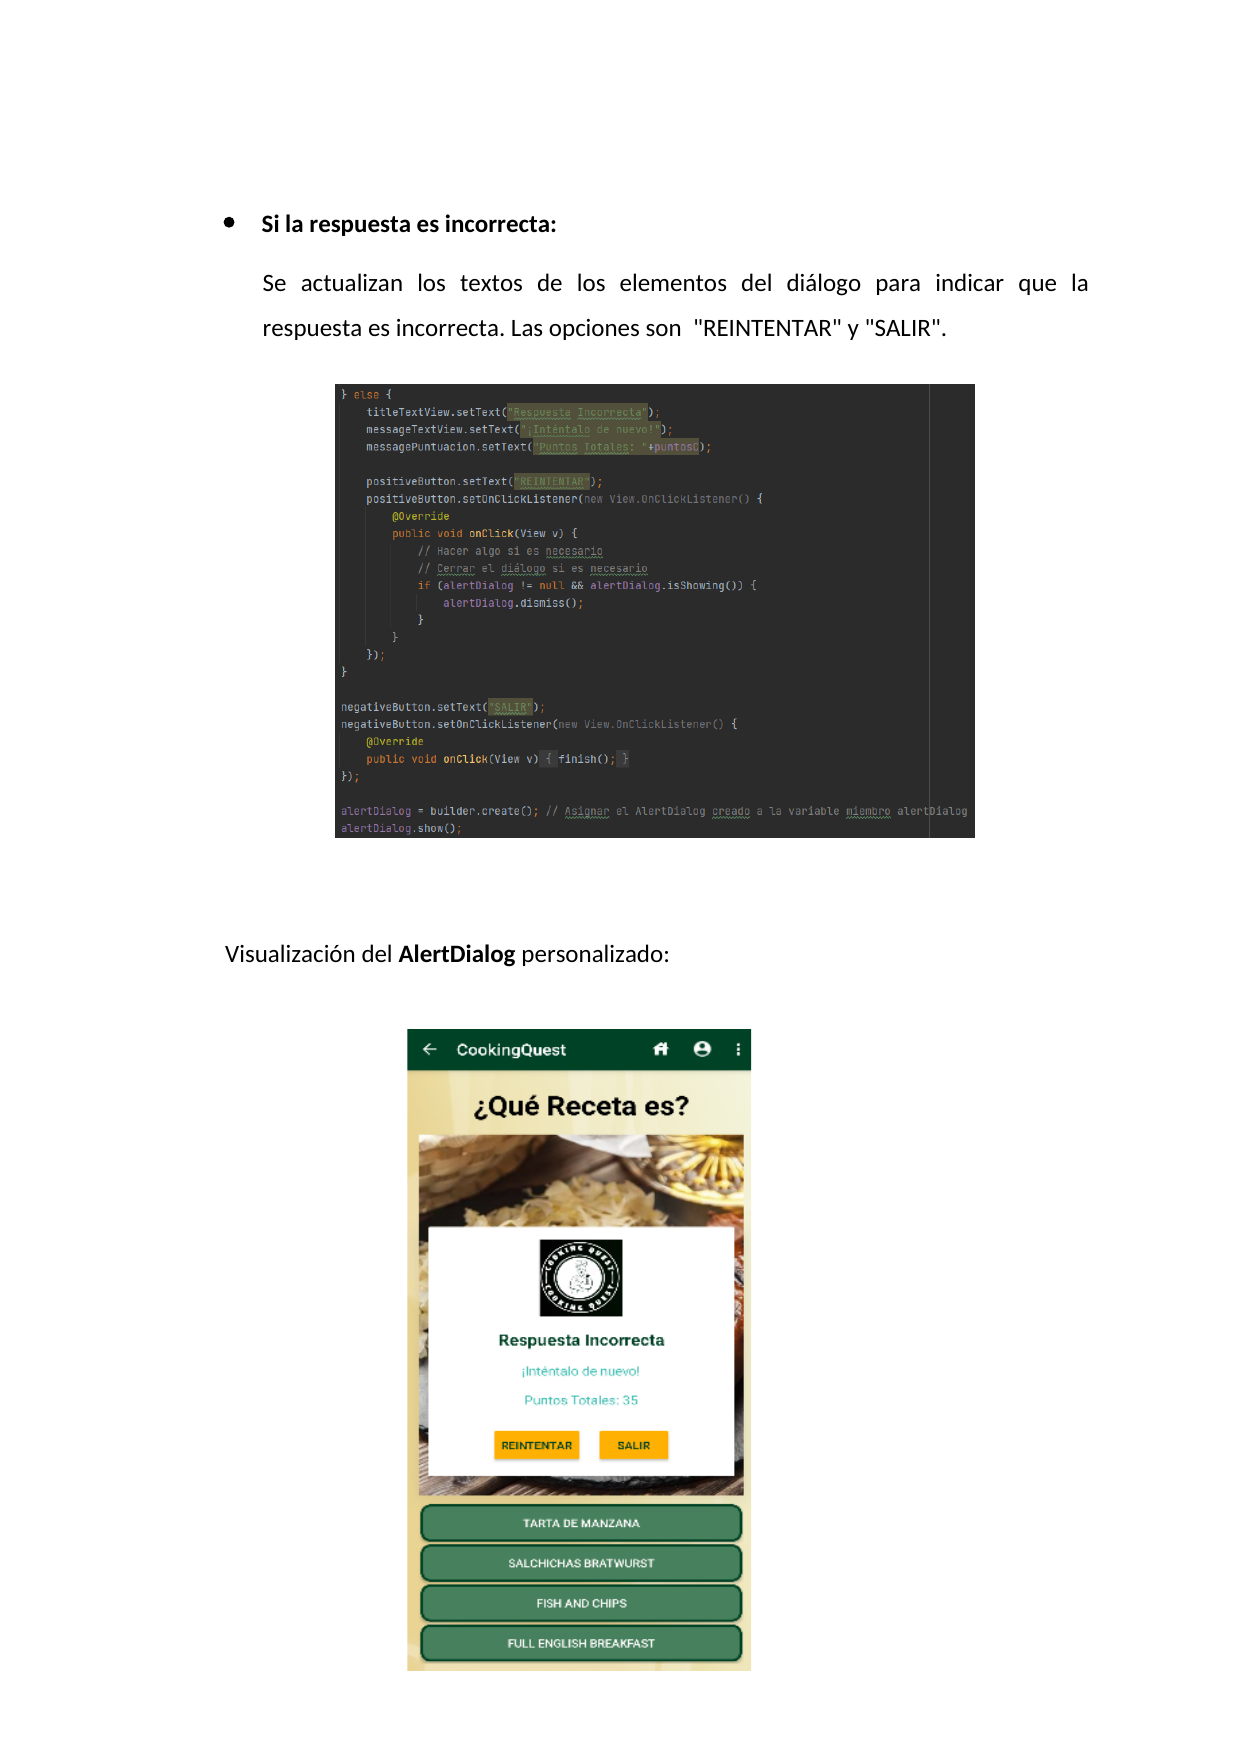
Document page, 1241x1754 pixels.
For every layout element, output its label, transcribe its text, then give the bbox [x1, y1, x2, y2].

list Si la respuesta es incorrecta: [224, 208, 1090, 239]
picture [335, 384, 975, 838]
text Visualización del AlertDialog personalizado: [225, 938, 1090, 969]
text Se actualizan los textos de los elementos del diálogo para indicar que la respuesta es incorrecta. Las opciones son "REINTENTAR" y "SALIR". [262, 267, 1090, 343]
picture [407, 1029, 752, 1671]
